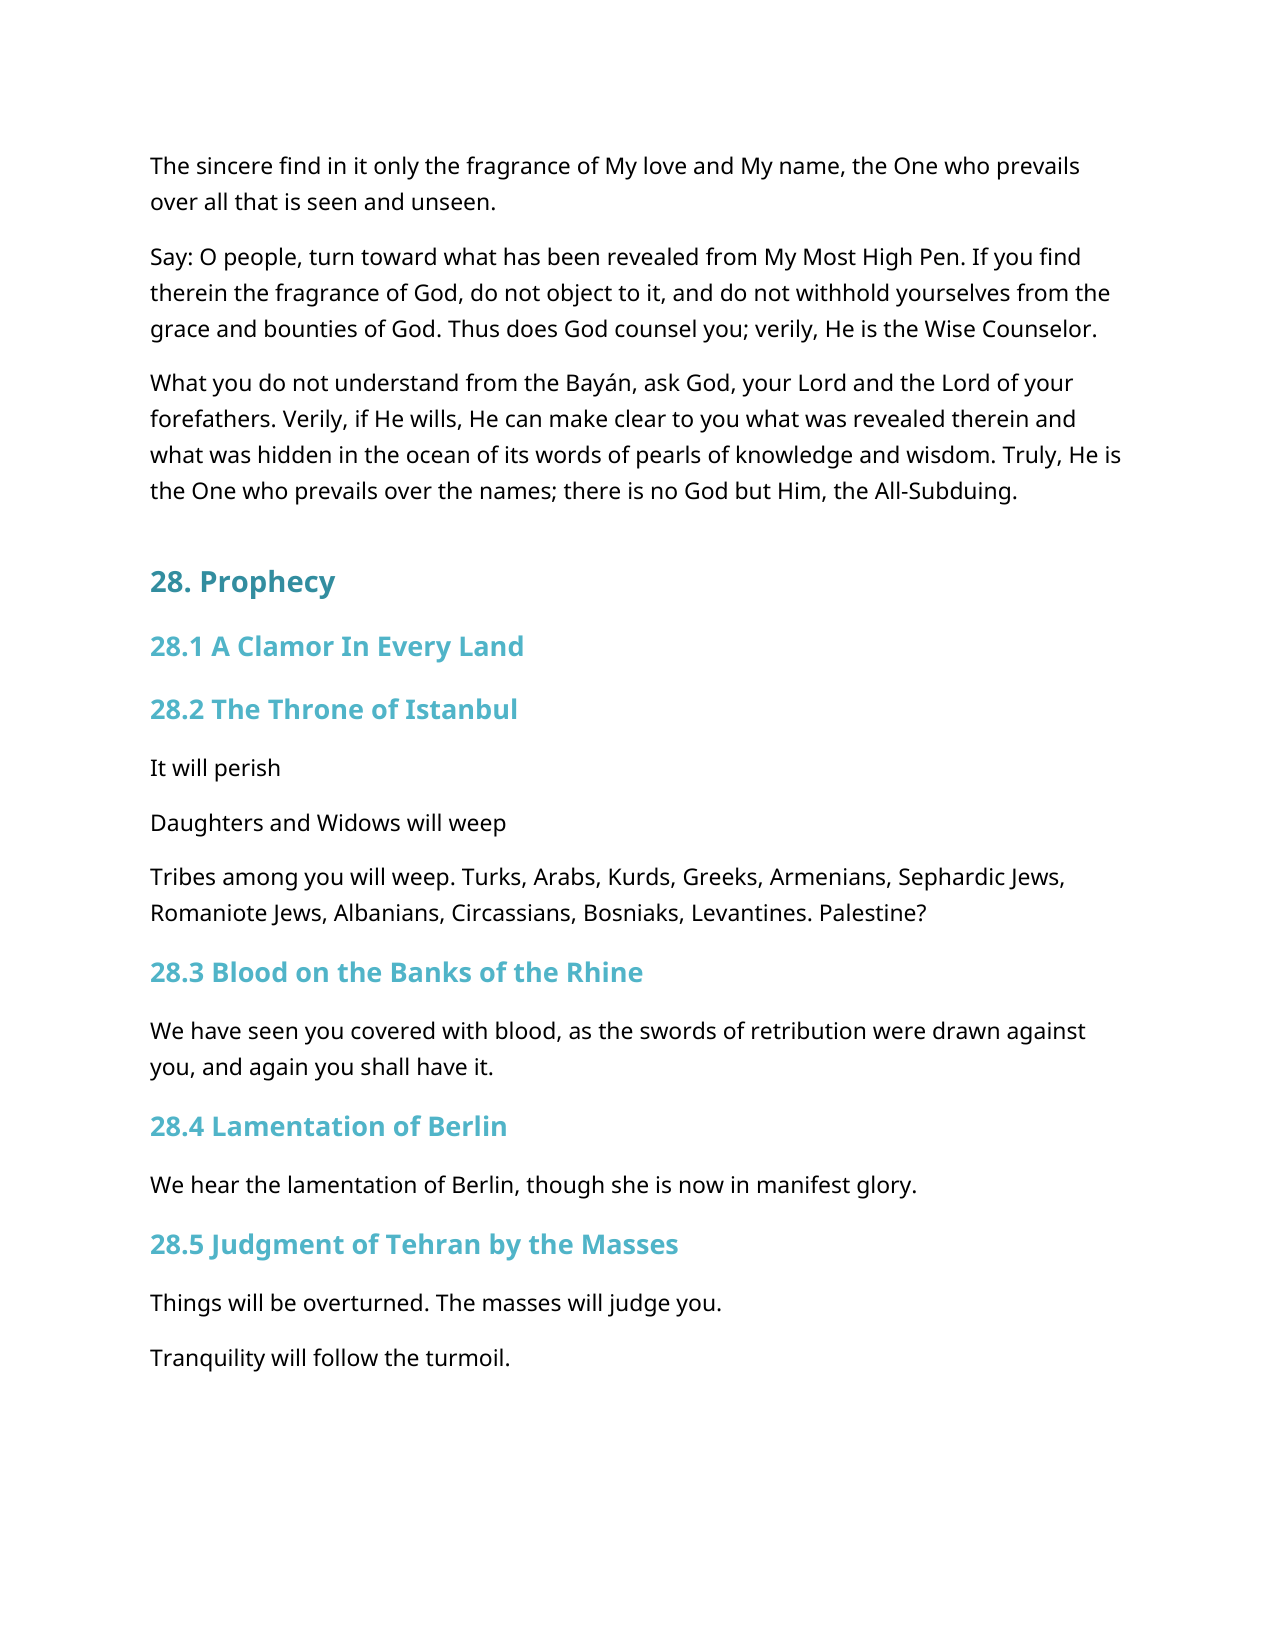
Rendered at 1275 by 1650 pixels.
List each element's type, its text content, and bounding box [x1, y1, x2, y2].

text Tranquility will follow the turmoil. [150, 1341, 1125, 1373]
text Tribes among you will weep. Turks, Arabs, Kurds, Greeks, Armenians, Sephardic Jews, Romaniote Jews, Albanians, Circassians, Bosniaks, Levantines. Palestine? [150, 861, 1125, 928]
subtitle 28. Prophecy [150, 561, 1125, 601]
text What you do not understand from the Bayán, ask God, your Lord and the Lord of your forefathers. Verily, if He wills, He can make clear to you what was revealed therein and what was hidden in the ocean of its words of pearls of knowledge and wisdom. Truly, He is the One who prevails over the names; there is no God but Him, the All-Subduing. [150, 367, 1125, 506]
subtitle 28.4 Lamentation of Berlin [150, 1108, 1125, 1144]
subtitle 28.1 A Clamor In Every Land [150, 627, 1125, 664]
text We have seen you covered with blood, as the swords of retribution were drawn against you, and again you shall have it. [150, 1015, 1125, 1082]
text We hear the lamentation of Berlin, though she is now in manifest glory. [150, 1169, 1125, 1200]
text The sincere find in it only the fragrance of My love and My name, the One who prevails over all that is seen and unseen. [150, 150, 1125, 217]
subtitle 28.3 Blood on the Banks of the Rhine [150, 954, 1125, 991]
text Things will be overturned. The masses will judge you. [150, 1287, 1125, 1318]
subtitle 28.2 The Throne of Istanbul [150, 691, 1125, 727]
text Daughters and Widows will weep [150, 806, 1125, 838]
text Say: O people, turn toward what has been revealed from My Most High Pen. If you find therein the fragrance of God, do not object to it, and do not withhold yourselves from the grace and bounties of God. Thus does God counsel you; verily, He is the Wise Counselor. [150, 241, 1125, 344]
text It will perish [150, 752, 1125, 783]
subtitle 28.5 Judgment of Tehran by the Masses [150, 1226, 1125, 1262]
